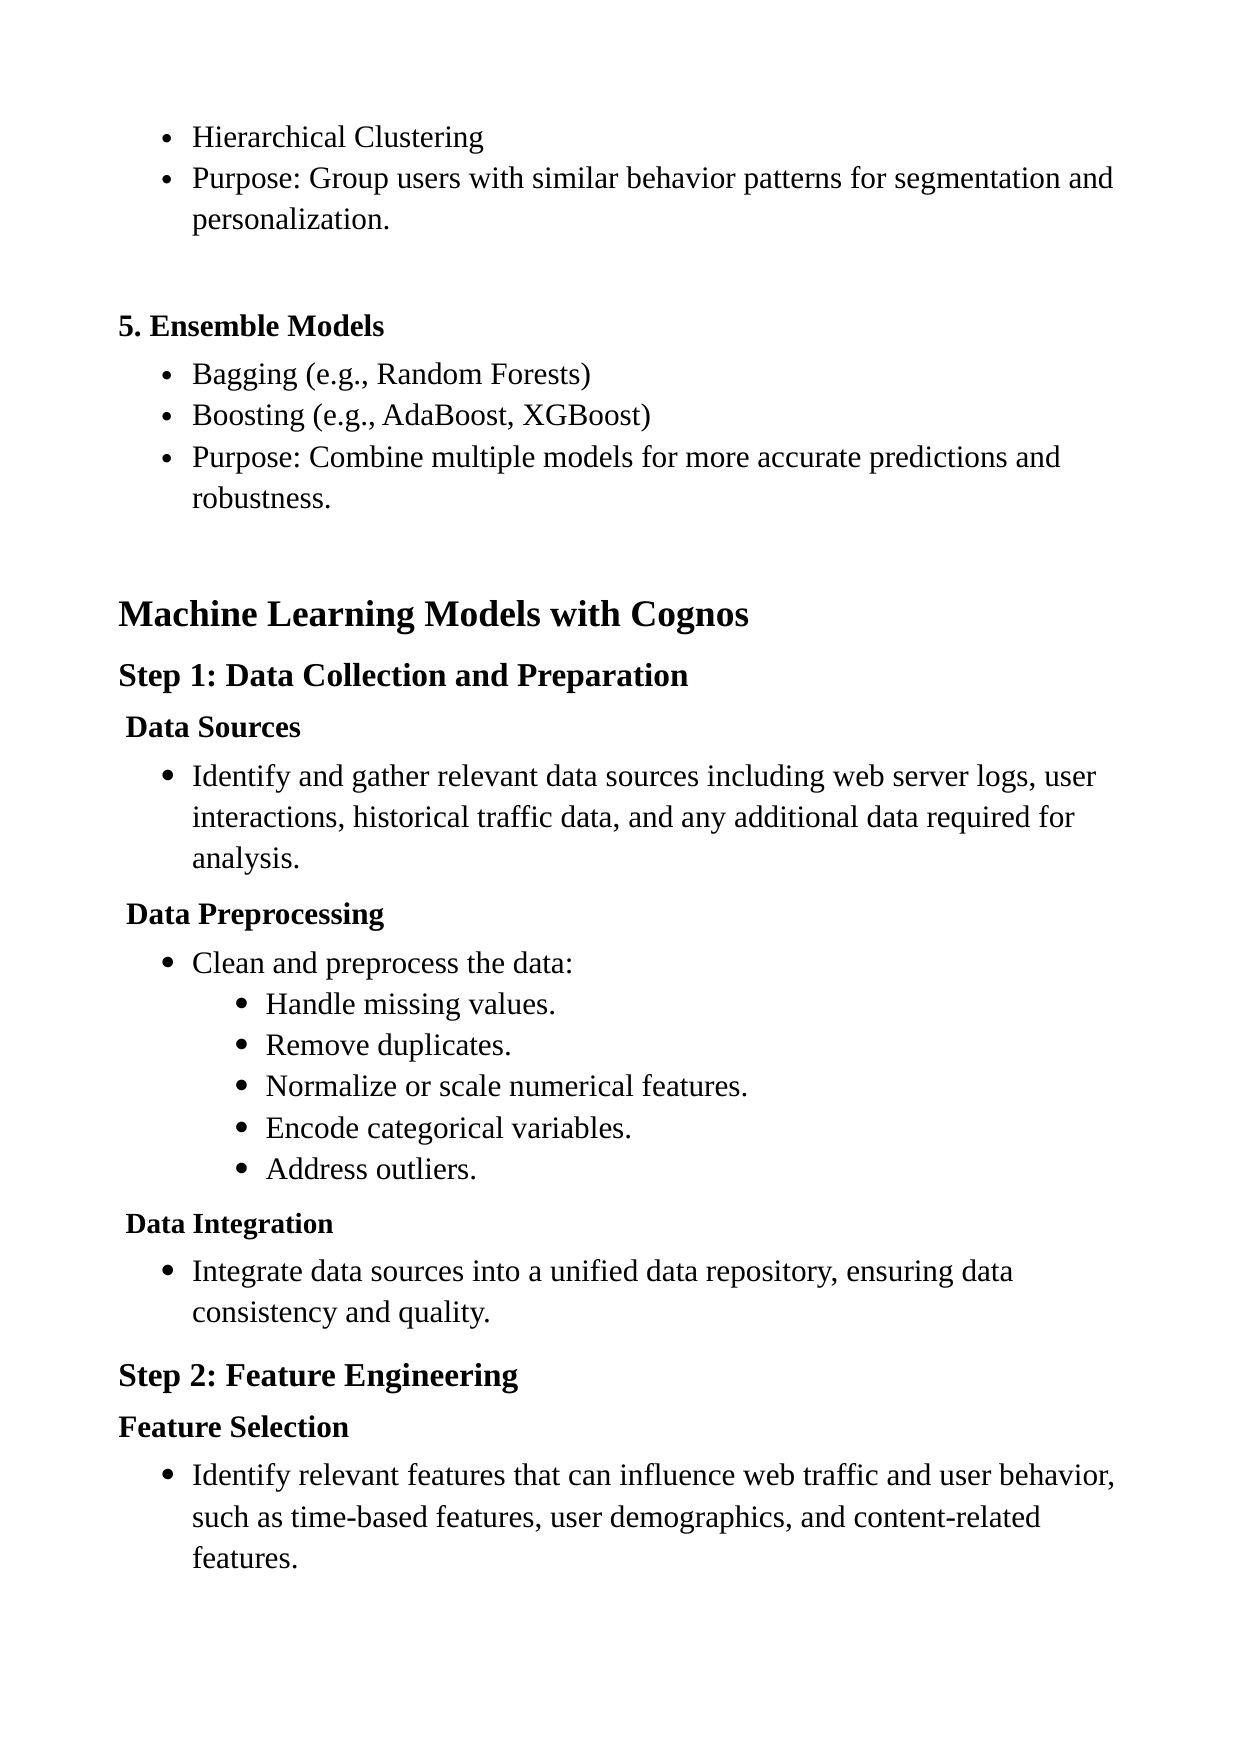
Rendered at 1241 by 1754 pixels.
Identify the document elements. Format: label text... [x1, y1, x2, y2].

list Bagging (e.g., Random Forests) [162, 355, 1122, 391]
list Purpose: Combine multiple models for more accurate predictions and robustness. [162, 438, 1122, 515]
list Identify relevant features that can influence web traffic and user behavior, such as time-based features, user demographics, and content-related features. [162, 1457, 1122, 1575]
list Boosting (e.g., AdaBoost, XGBoost) [162, 397, 1122, 433]
list Purpose: Group users with similar behavior patterns for segmentation and personalization. [162, 159, 1122, 237]
subtitle Step 2: Feature Engineering [118, 1355, 1122, 1394]
subtitle Data Sources [118, 709, 1122, 744]
list Remove duplicates. [236, 1026, 1122, 1062]
subtitle Data Integration [118, 1206, 1122, 1239]
subtitle Step 1: Data Collection and Preparation [118, 656, 1122, 694]
subtitle Data Preprocessing [118, 895, 1122, 931]
list Handle missing values. [236, 985, 1122, 1021]
list Identify and gather relevant data sources including web server logs, user interactions, historical traffic data, and any additional data required for analysis. [162, 757, 1122, 876]
subtitle 5. Ensemble Models [118, 307, 1122, 343]
list Integrate data sources into a unified data repository, ensuring data consistency and quality. [162, 1252, 1122, 1329]
list Clean and preprocess the data: [162, 944, 1122, 980]
subtitle Machine Learning Models with Cognos [118, 592, 1122, 635]
list Hierarchical Clustering [162, 118, 1122, 154]
subtitle Feature Selection [118, 1408, 1122, 1444]
list Normalize or scale numerical features. [236, 1068, 1122, 1103]
list Address outliers. [236, 1150, 1122, 1186]
list Encode categorical variables. [236, 1109, 1122, 1145]
